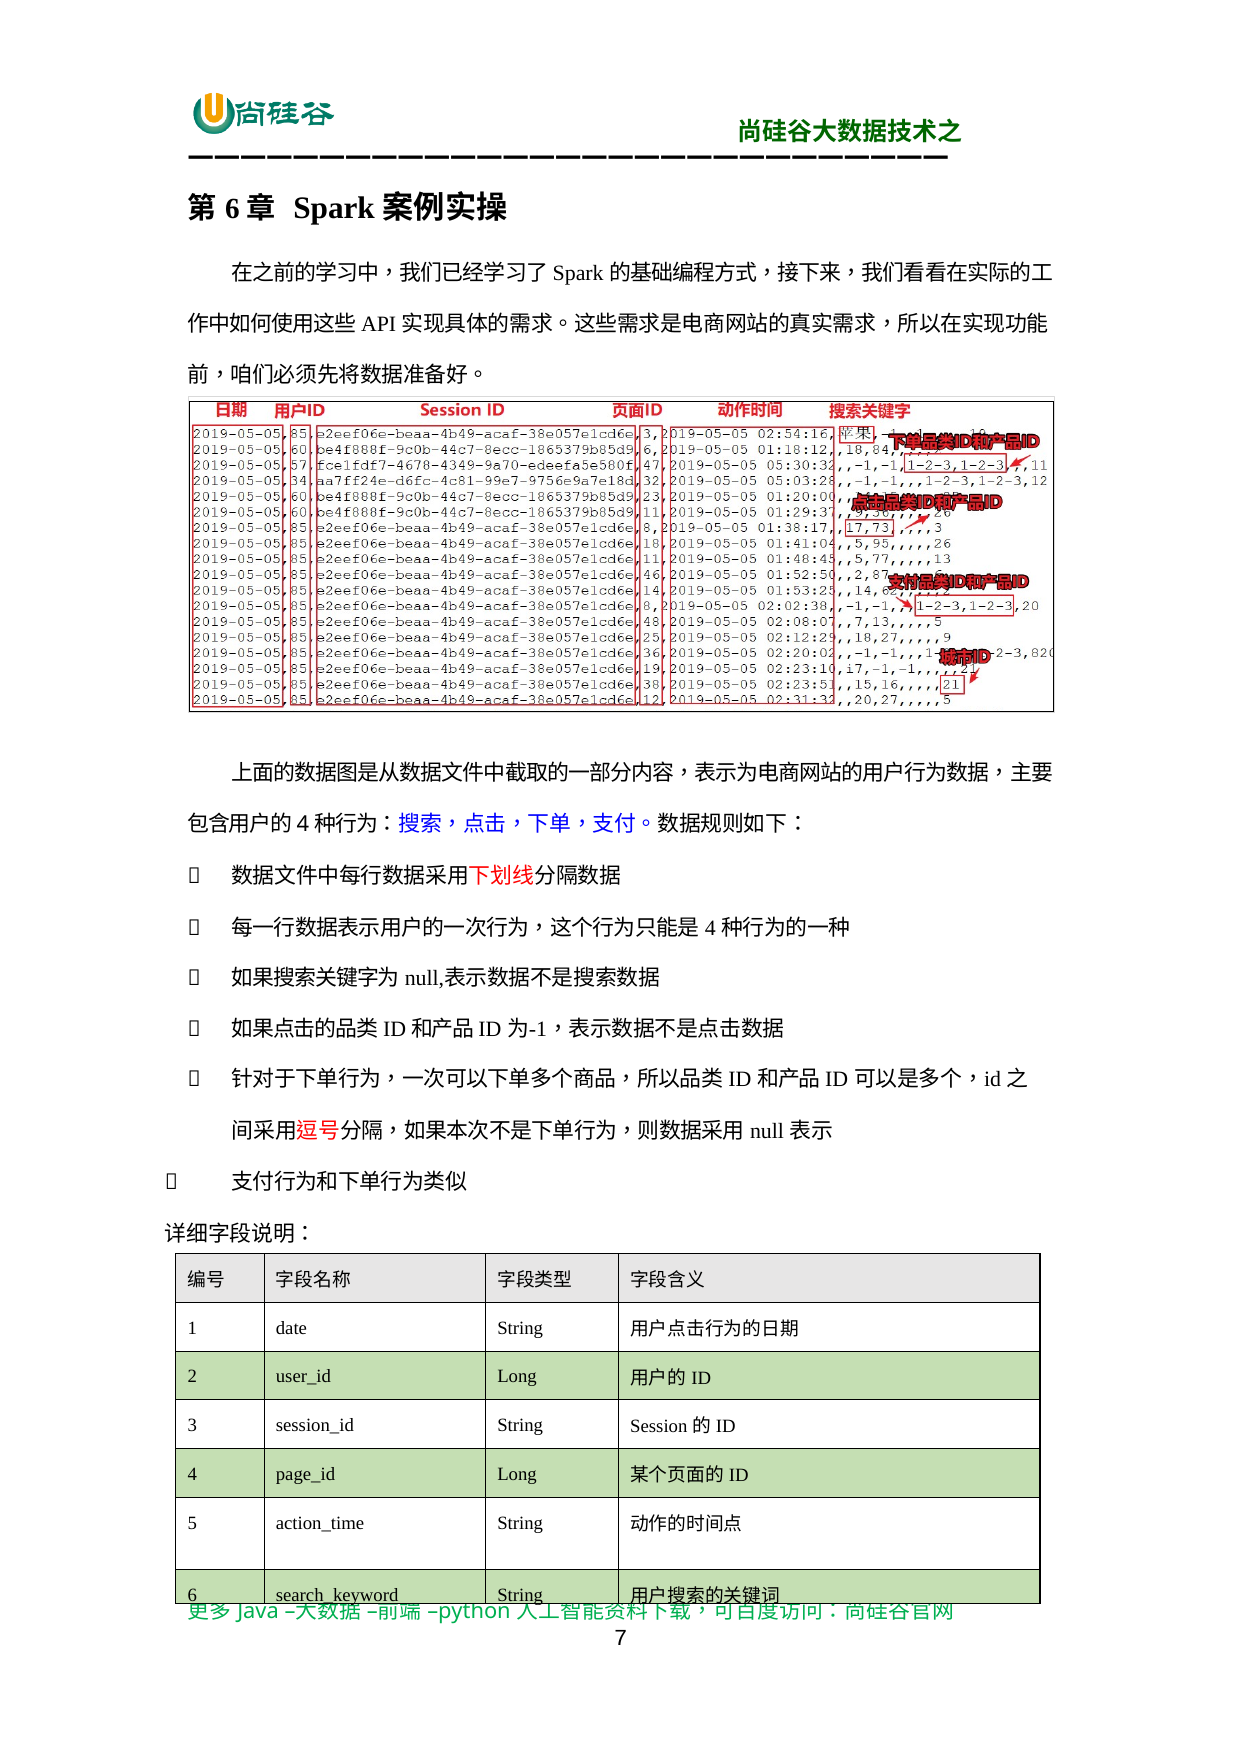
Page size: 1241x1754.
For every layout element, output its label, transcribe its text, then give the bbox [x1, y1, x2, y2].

list 针对于下单行为，一次可以下单多个商品，所以品类 ID 和产品 ID 可以是多个，id 之间采用逗号分隔，如果本次不是下单行为，则数据采用 null 表示 [187, 1063, 1044, 1144]
list 数据文件中每行数据采用下划线分隔数据 [187, 860, 1080, 890]
text 第6章 Spark 案例实操 [187, 184, 1080, 227]
list 如果搜索关键字为 null,表示数据不是搜索数据 [187, 962, 1080, 992]
list 如果点击的品类 ID 和产品 ID 为-1，表示数据不是点击数据 [187, 1013, 1080, 1042]
list 支付行为和下单行为类似详细字段说明： [164, 1166, 472, 1247]
text 上面的数据图是从数据文件中截取的一部分内容，表示为电商网站的用户行为数据，主要包含用户的 4 种行为：搜索，点击，下单，支付。数据规则如下： [187, 757, 1054, 838]
text 在之前的学习中，我们已经学习了 Spark 的基础编程方式，接下来，我们看看在实际的工作中如何使用这些 API 实现具体的需求。这些需求是电商网站的真实需求，所以在实现功能前，咱们必须先将数据准备好。 [187, 257, 1053, 389]
list 每一行数据表示用户的一次行为，这个行为只能是 4 种行为的一种 [187, 912, 1080, 941]
picture [190, 402, 1053, 711]
picture [187, 88, 338, 138]
